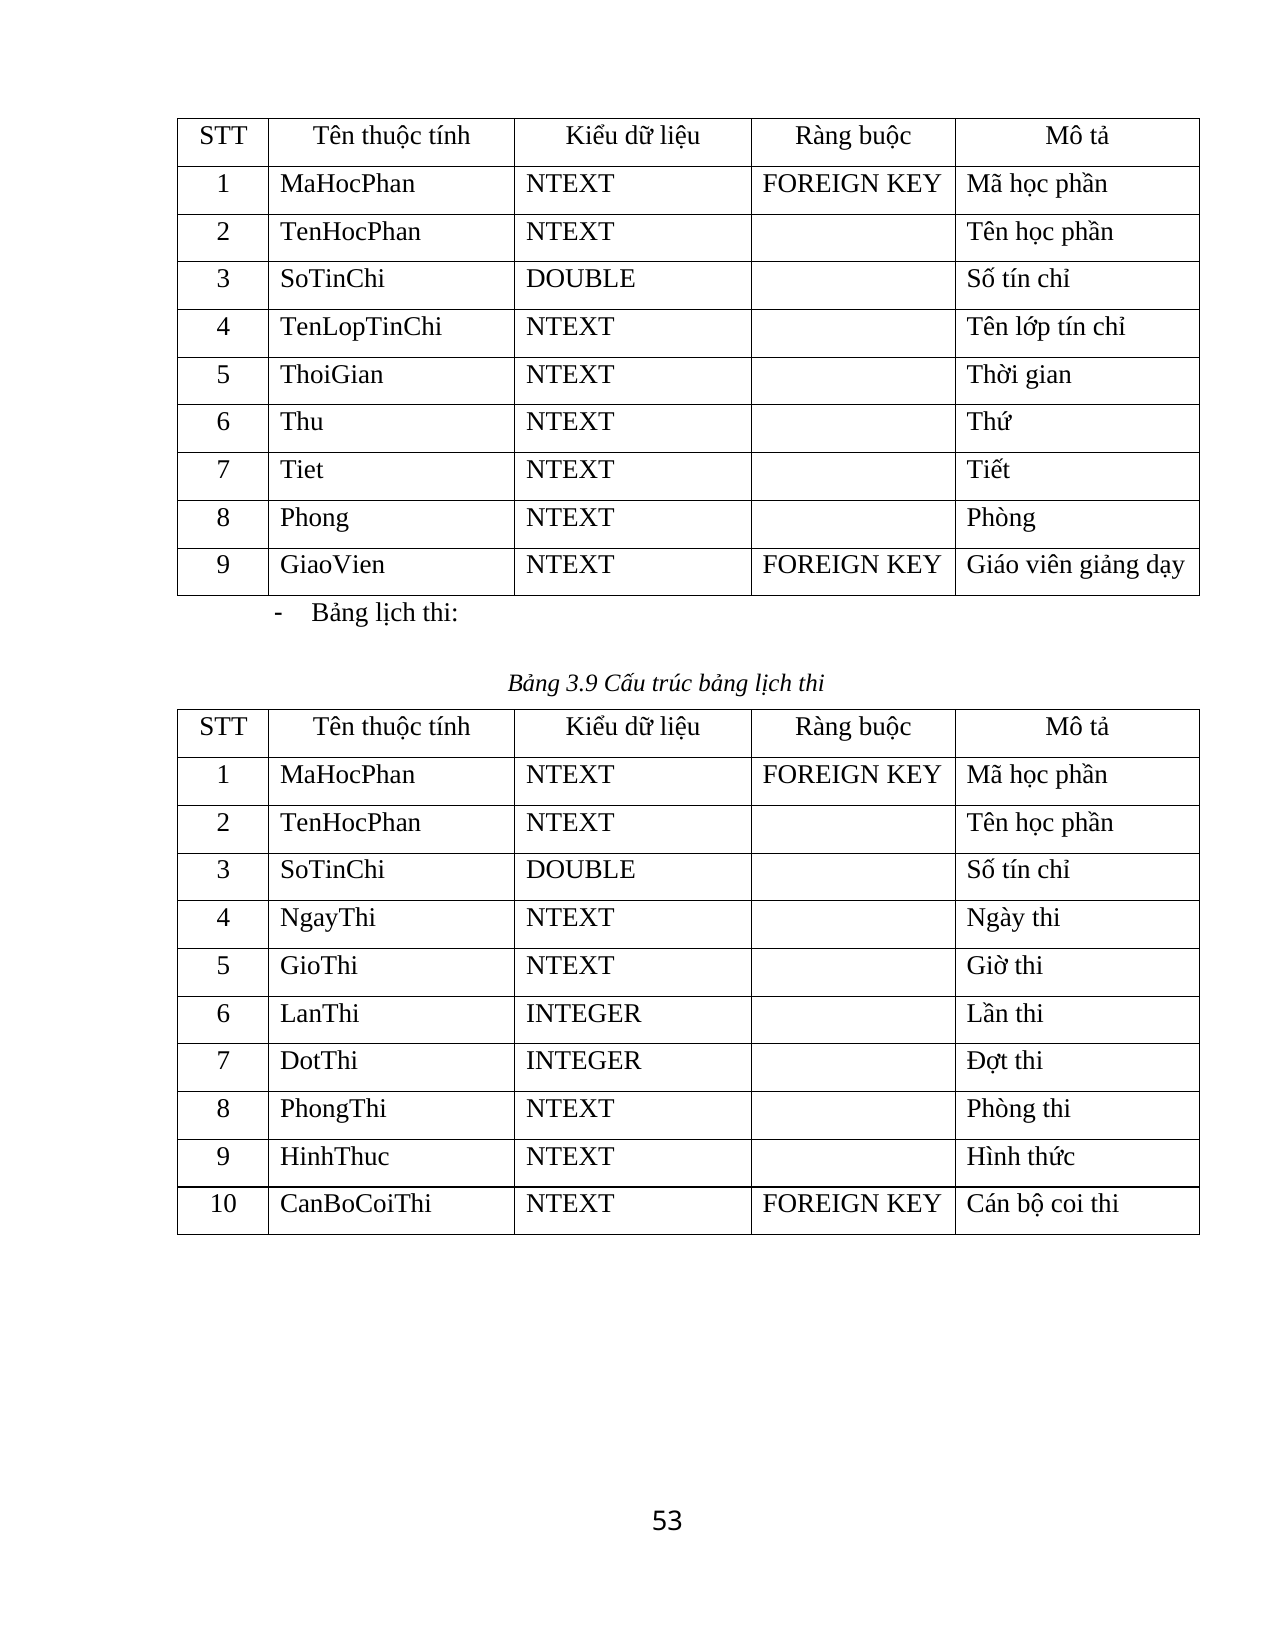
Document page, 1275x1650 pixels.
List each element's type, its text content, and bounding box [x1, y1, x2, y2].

table_cell Mã học phần [956, 758, 1199, 805]
table_cell FOREIGN KEY [752, 167, 955, 213]
table_cell Tên lớp tín chỉ [956, 310, 1199, 357]
table_cell DotThi [269, 1044, 514, 1091]
table_cell 5 [178, 949, 268, 996]
table_cell GiaoVien [269, 549, 514, 595]
table_cell NTEXT [515, 1140, 751, 1186]
table_cell NTEXT [515, 167, 751, 213]
table_header Tên thuộc tính [269, 119, 514, 166]
table_cell NTEXT [515, 901, 751, 948]
table_cell 7 [178, 453, 268, 500]
table_cell TenHocPhan [269, 215, 514, 261]
table_cell NTEXT [515, 215, 751, 261]
table_cell MaHocPhan [269, 758, 514, 805]
table_cell SoTinChi [269, 262, 514, 309]
table_cell 8 [178, 1092, 268, 1139]
table_cell [752, 453, 955, 500]
table_cell Phòng [956, 501, 1199, 547]
table_cell NTEXT [515, 501, 751, 547]
table_cell [752, 405, 955, 452]
table_header STT [178, 710, 268, 757]
table_cell 2 [178, 806, 268, 852]
table_cell 3 [178, 854, 268, 900]
table_cell NTEXT [515, 453, 751, 500]
table_cell Phòng thi [956, 1092, 1199, 1139]
table_cell DOUBLE [515, 262, 751, 309]
table_cell Thu [269, 405, 514, 452]
table_cell [752, 358, 955, 404]
list Bảng lịch thi: [274, 596, 1157, 627]
table_cell 9 [178, 1140, 268, 1186]
table_header Tên thuộc tính [269, 710, 514, 757]
table_cell NTEXT [515, 310, 751, 357]
table_cell [752, 1140, 955, 1186]
table_cell [752, 1044, 955, 1091]
table_cell NTEXT [515, 806, 751, 852]
table_cell NTEXT [515, 405, 751, 452]
table_cell Đợt thi [956, 1044, 1199, 1091]
text Bảng 3.9 Cấu trúc bảng lịch thi [177, 668, 1157, 697]
table_cell [752, 501, 955, 547]
table_cell TenHocPhan [269, 806, 514, 852]
table_cell FOREIGN KEY [752, 1188, 955, 1234]
table_cell 5 [178, 358, 268, 404]
table_cell TenLopTinChi [269, 310, 514, 357]
table_header Mô tả [956, 710, 1199, 757]
table_cell NTEXT [515, 949, 751, 996]
table_cell [752, 901, 955, 948]
table_cell Hình thức [956, 1140, 1199, 1186]
table_cell GioThi [269, 949, 514, 996]
table_cell NgayThi [269, 901, 514, 948]
table_cell 8 [178, 501, 268, 547]
table_cell 1 [178, 167, 268, 213]
table_cell [752, 215, 955, 261]
table_cell Tiết [956, 453, 1199, 500]
table_cell 3 [178, 262, 268, 309]
table_cell [752, 997, 955, 1043]
table_cell NTEXT [515, 358, 751, 404]
table_cell 2 [178, 215, 268, 261]
table_header Kiểu dữ liệu [515, 119, 751, 166]
table_cell Cán bộ coi thi [956, 1188, 1199, 1234]
table_cell CanBoCoiThi [269, 1188, 514, 1234]
table_cell SoTinChi [269, 854, 514, 900]
table_cell INTEGER [515, 997, 751, 1043]
table_cell 4 [178, 901, 268, 948]
table_cell NTEXT [515, 1092, 751, 1139]
table_cell NTEXT [515, 758, 751, 805]
table_header Kiểu dữ liệu [515, 710, 751, 757]
table_cell [752, 262, 955, 309]
table_header STT [178, 119, 268, 166]
table_cell Tên học phần [956, 215, 1199, 261]
table_cell HinhThuc [269, 1140, 514, 1186]
table_cell DOUBLE [515, 854, 751, 900]
table_cell [752, 310, 955, 357]
table_cell PhongThi [269, 1092, 514, 1139]
table_header Mô tả [956, 119, 1199, 166]
table_cell Giờ thi [956, 949, 1199, 996]
table_cell [752, 1092, 955, 1139]
table_cell LanThi [269, 997, 514, 1043]
table_cell Giáo viên giảng dạy [956, 549, 1199, 595]
table_header Ràng buộc [752, 710, 955, 757]
table_cell 1 [178, 758, 268, 805]
table_cell Thứ [956, 405, 1199, 452]
table_cell [752, 854, 955, 900]
table_cell [752, 806, 955, 852]
table_cell 9 [178, 549, 268, 595]
table_cell MaHocPhan [269, 167, 514, 213]
table_cell NTEXT [515, 549, 751, 595]
table_cell Tiet [269, 453, 514, 500]
table_cell [752, 949, 955, 996]
table_cell FOREIGN KEY [752, 549, 955, 595]
table_cell INTEGER [515, 1044, 751, 1091]
table_cell Số tín chỉ [956, 854, 1199, 900]
table_cell 10 [178, 1188, 268, 1234]
table_cell 6 [178, 997, 268, 1043]
table_cell 4 [178, 310, 268, 357]
table_header Ràng buộc [752, 119, 955, 166]
table_cell 7 [178, 1044, 268, 1091]
table_cell ThoiGian [269, 358, 514, 404]
table_cell Thời gian [956, 358, 1199, 404]
table_cell 6 [178, 405, 268, 452]
table_cell Mã học phần [956, 167, 1199, 213]
table_cell NTEXT [515, 1188, 751, 1234]
table_cell Phong [269, 501, 514, 547]
table_cell Lần thi [956, 997, 1199, 1043]
table_cell Tên học phần [956, 806, 1199, 852]
table_cell FOREIGN KEY [752, 758, 955, 805]
table_cell Số tín chỉ [956, 262, 1199, 309]
table_cell Ngày thi [956, 901, 1199, 948]
